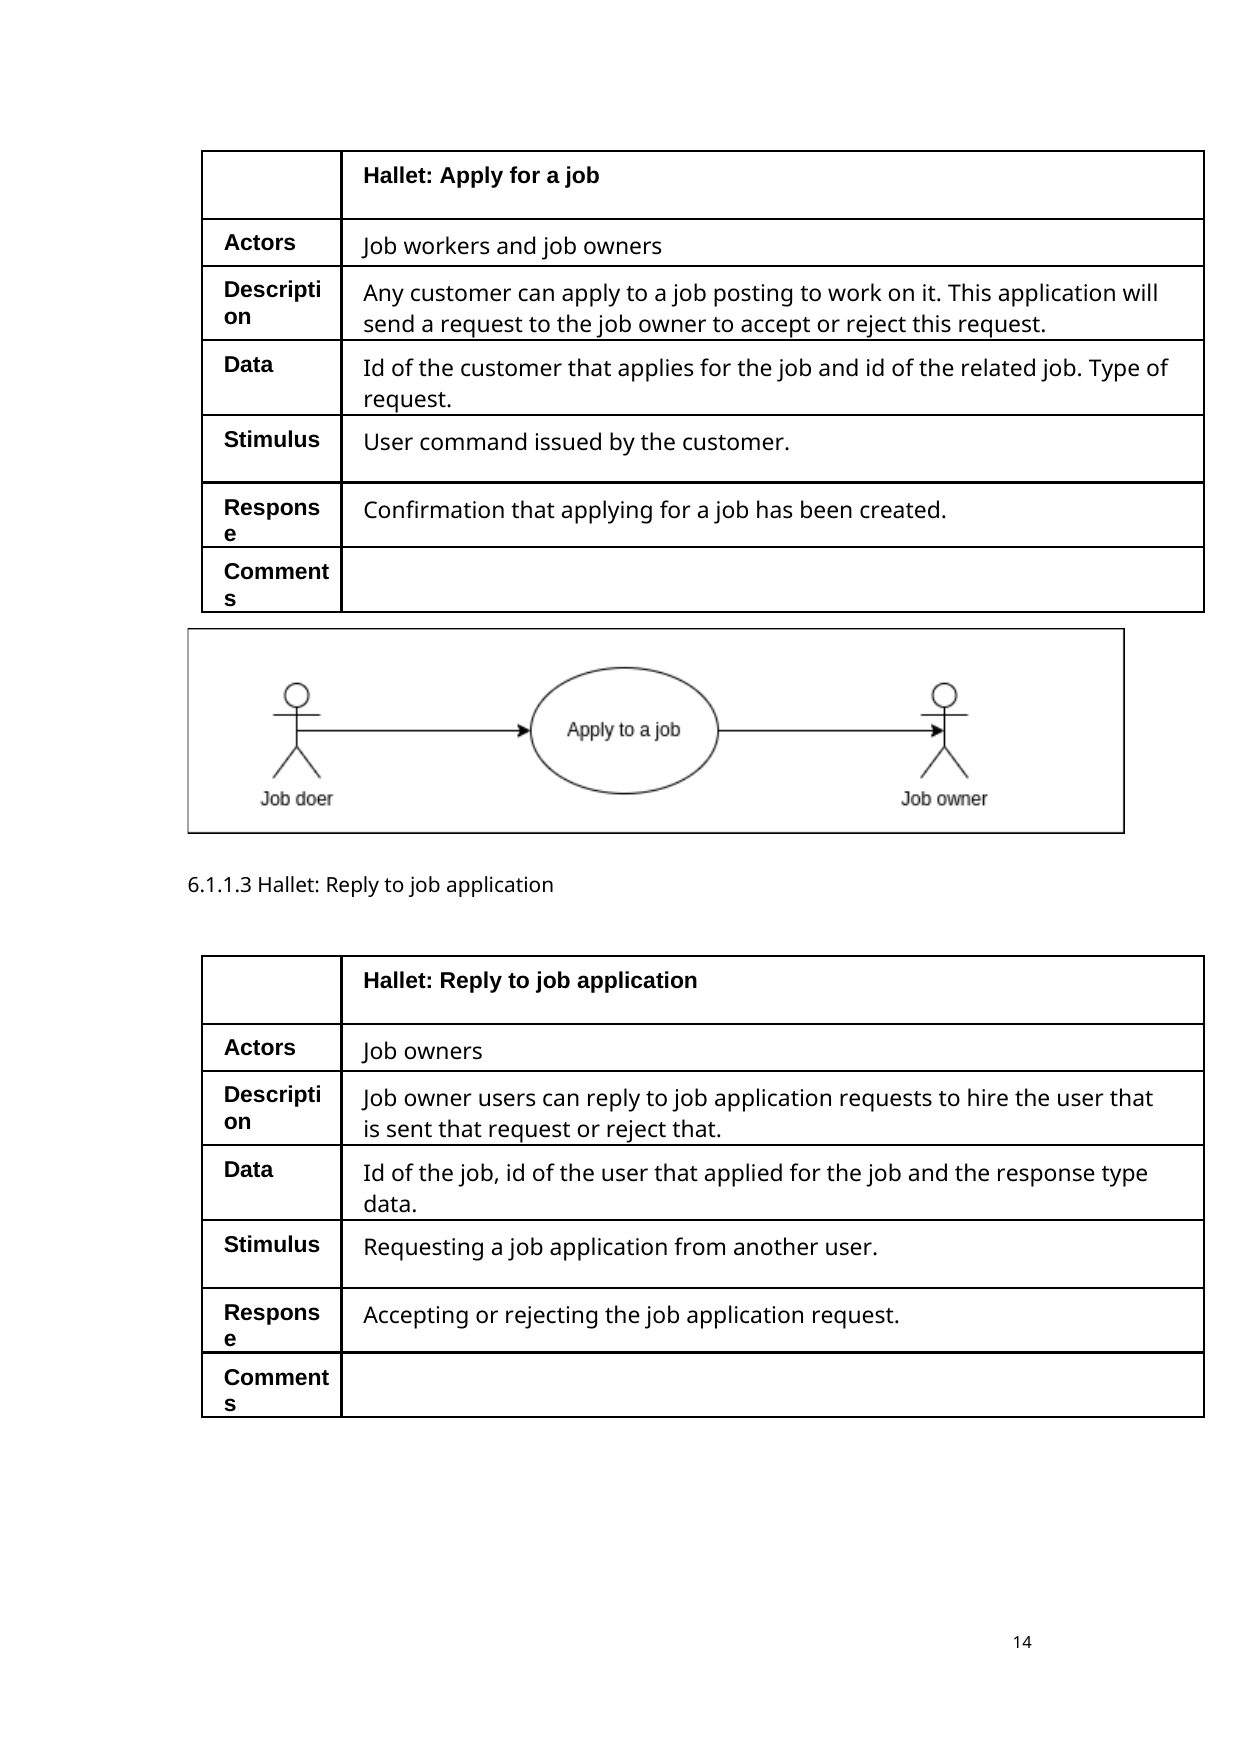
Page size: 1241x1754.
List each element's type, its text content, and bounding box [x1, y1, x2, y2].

table_cell [343, 1354, 1203, 1416]
table_cell Stimulus [203, 416, 340, 481]
table_cell Stimulus [203, 1221, 340, 1287]
table_cell Comments [203, 1354, 340, 1416]
table_cell Response [203, 1289, 340, 1351]
table_header Hallet: Reply to job application [343, 957, 1203, 1022]
table_cell Response [203, 484, 340, 546]
table_cell Data [203, 341, 340, 414]
picture [187, 628, 1125, 834]
subtitle 6.1.1.3 Hallet: Reply to job application [187, 870, 1161, 898]
table_cell Accepting or rejecting the job application request. [343, 1289, 1203, 1351]
table_cell Actors [203, 220, 340, 264]
table_cell Actors [203, 1025, 340, 1069]
table_cell Description [203, 267, 340, 339]
table_cell Any customer can apply to a job posting to work on it. This application will send a request to the job owner to accept or reject this request. [343, 267, 1203, 339]
table_cell Job workers and job owners [343, 220, 1203, 264]
table_cell Id of the job, id of the user that applied for the job and the response type data. [343, 1146, 1203, 1219]
table_cell Description [203, 1072, 340, 1144]
table_cell Data [203, 1146, 340, 1219]
table_cell User command issued by the customer. [343, 416, 1203, 481]
table_header [203, 152, 340, 217]
table_cell Job owners [343, 1025, 1203, 1069]
table_cell Id of the customer that applies for the job and id of the related job. Type of request. [343, 341, 1203, 414]
table_header [203, 957, 340, 1022]
table_cell Confirmation that applying for a job has been created. [343, 484, 1203, 546]
table_cell Requesting a job application from another user. [343, 1221, 1203, 1287]
table_cell [343, 548, 1203, 611]
table_cell Comments [203, 548, 340, 611]
table_header Hallet: Apply for a job [343, 152, 1203, 217]
table_cell Job owner users can reply to job application requests to hire the user that is sent that request or reject that. [343, 1072, 1203, 1144]
